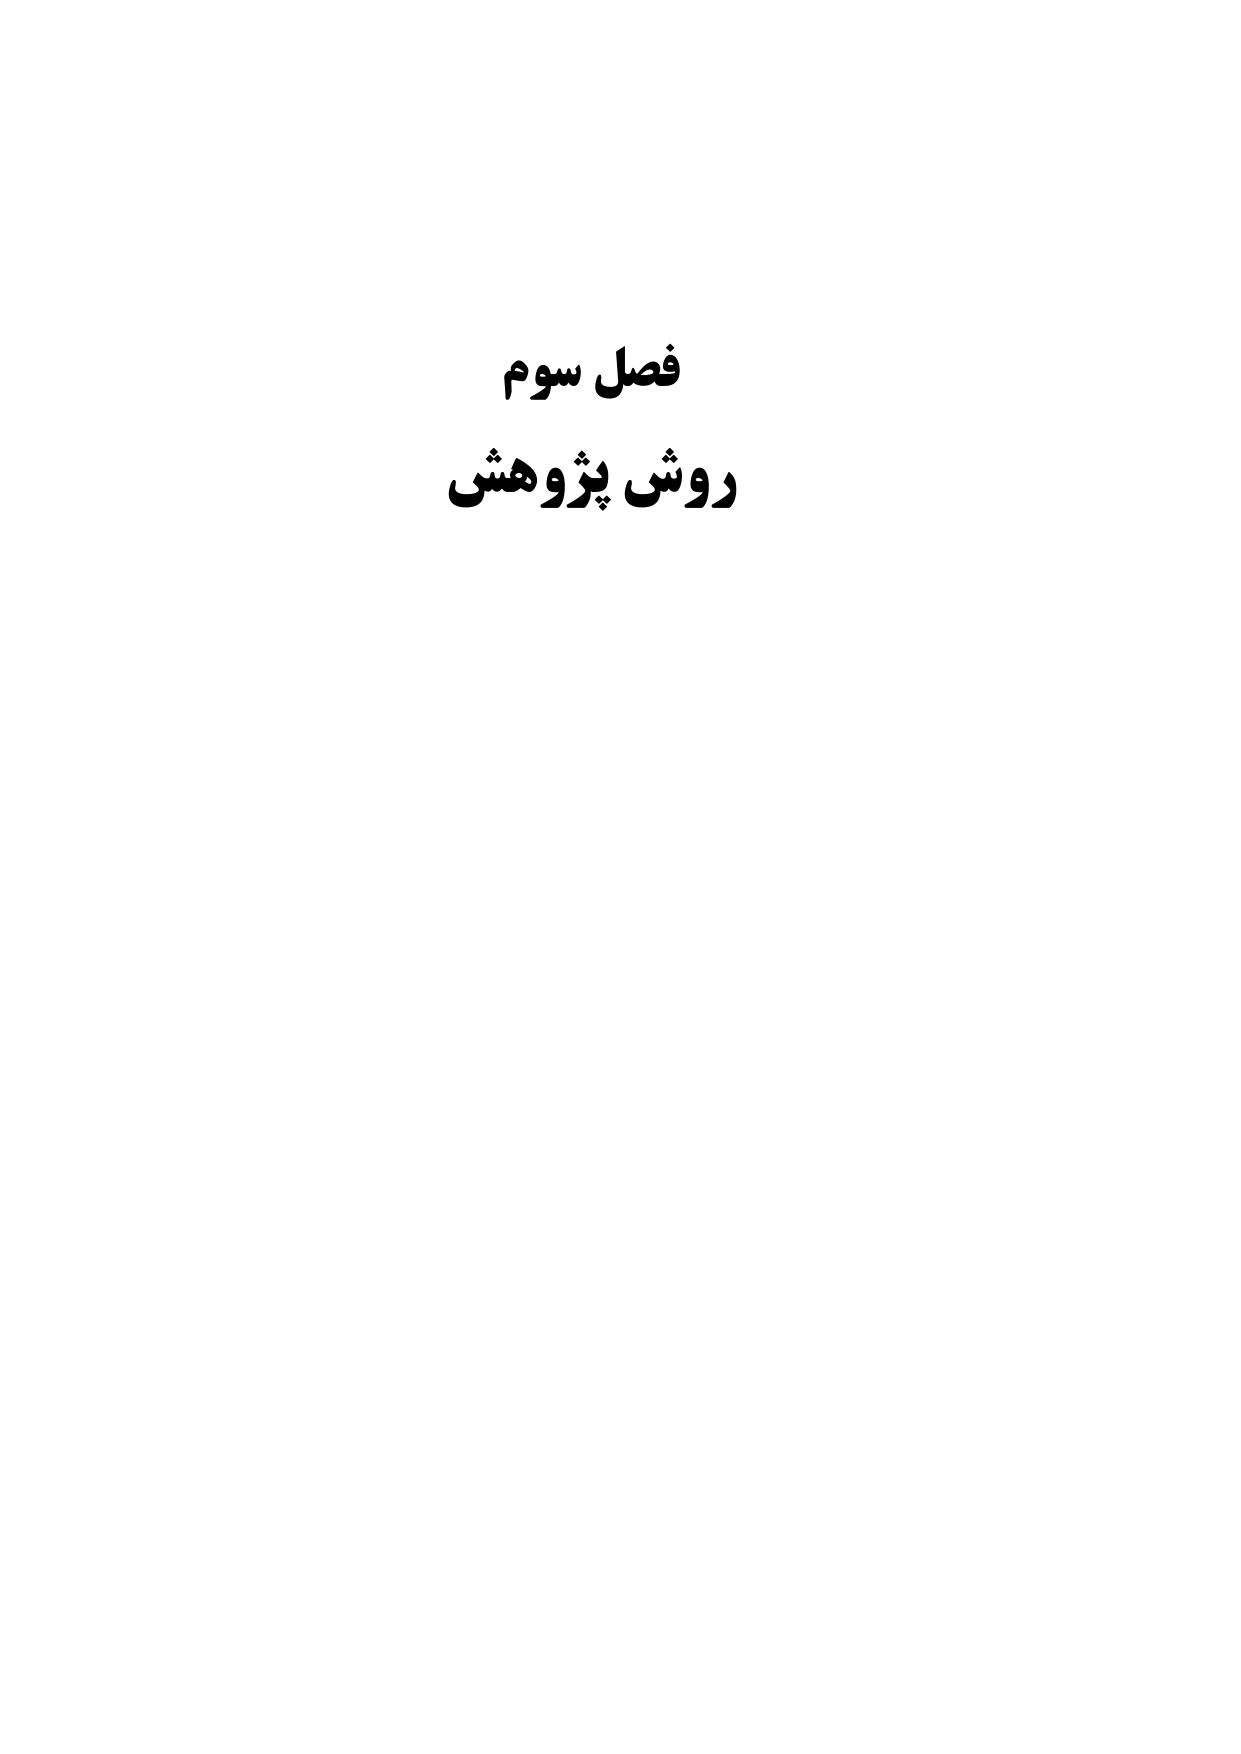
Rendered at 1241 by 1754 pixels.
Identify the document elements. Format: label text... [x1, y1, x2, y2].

list فصل سوم [148, 348, 1033, 402]
text روش پژوهش [148, 448, 1033, 511]
